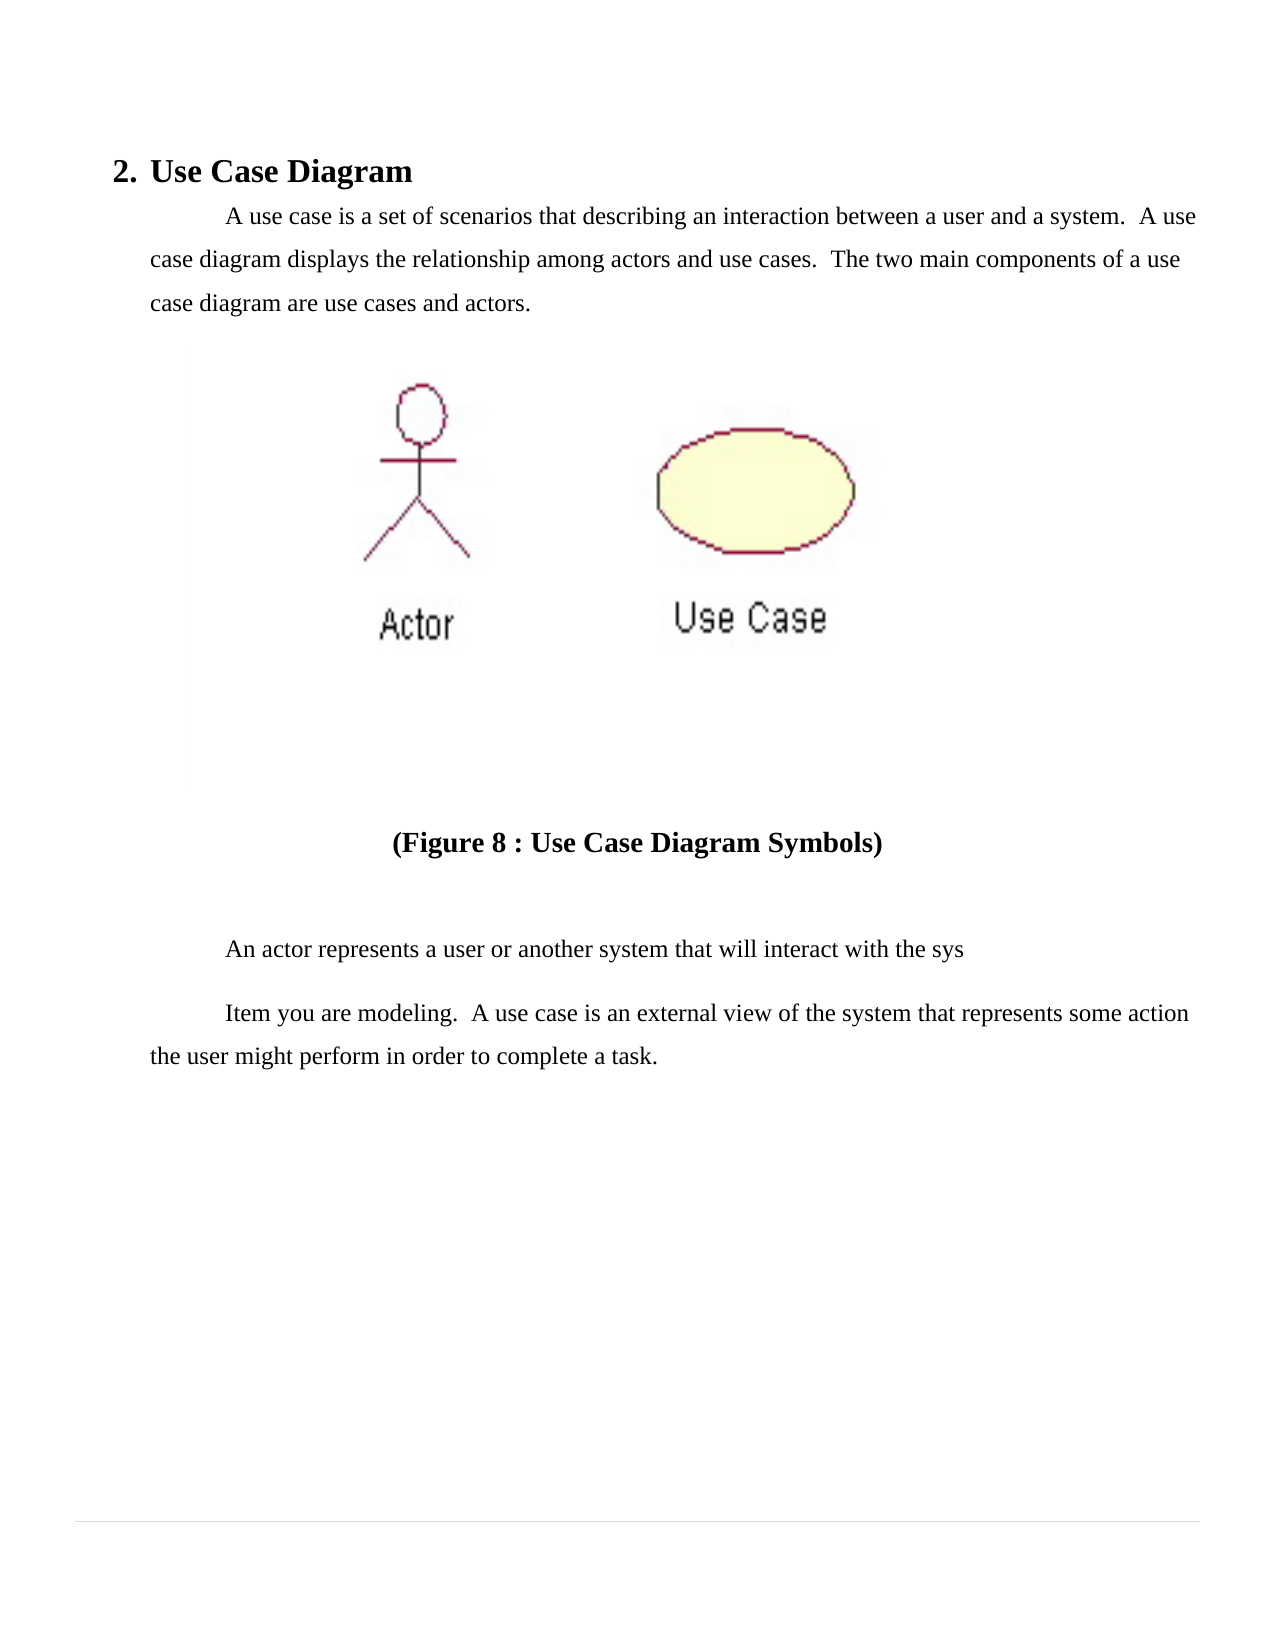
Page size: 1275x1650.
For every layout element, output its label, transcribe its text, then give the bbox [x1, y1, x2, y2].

subtitle Use Case Diagram [112, 151, 1200, 189]
text Item you are modeling. A use case is an external view of the system that represents some action the user might perform in order to complete a task. [150, 998, 1200, 1070]
text A use case is a set of scenarios that describing an interaction between a user and a system. A use case diagram displays the relationship among actors and use cases. The two main components of a use case diagram are use cases and actors. [150, 201, 1200, 316]
picture [183, 351, 1092, 787]
text An actor represents a user or another system that will interact with the sys [150, 934, 1200, 963]
subtitle (Figure 8 : Use Case Diagram Symbols) [75, 826, 1200, 859]
